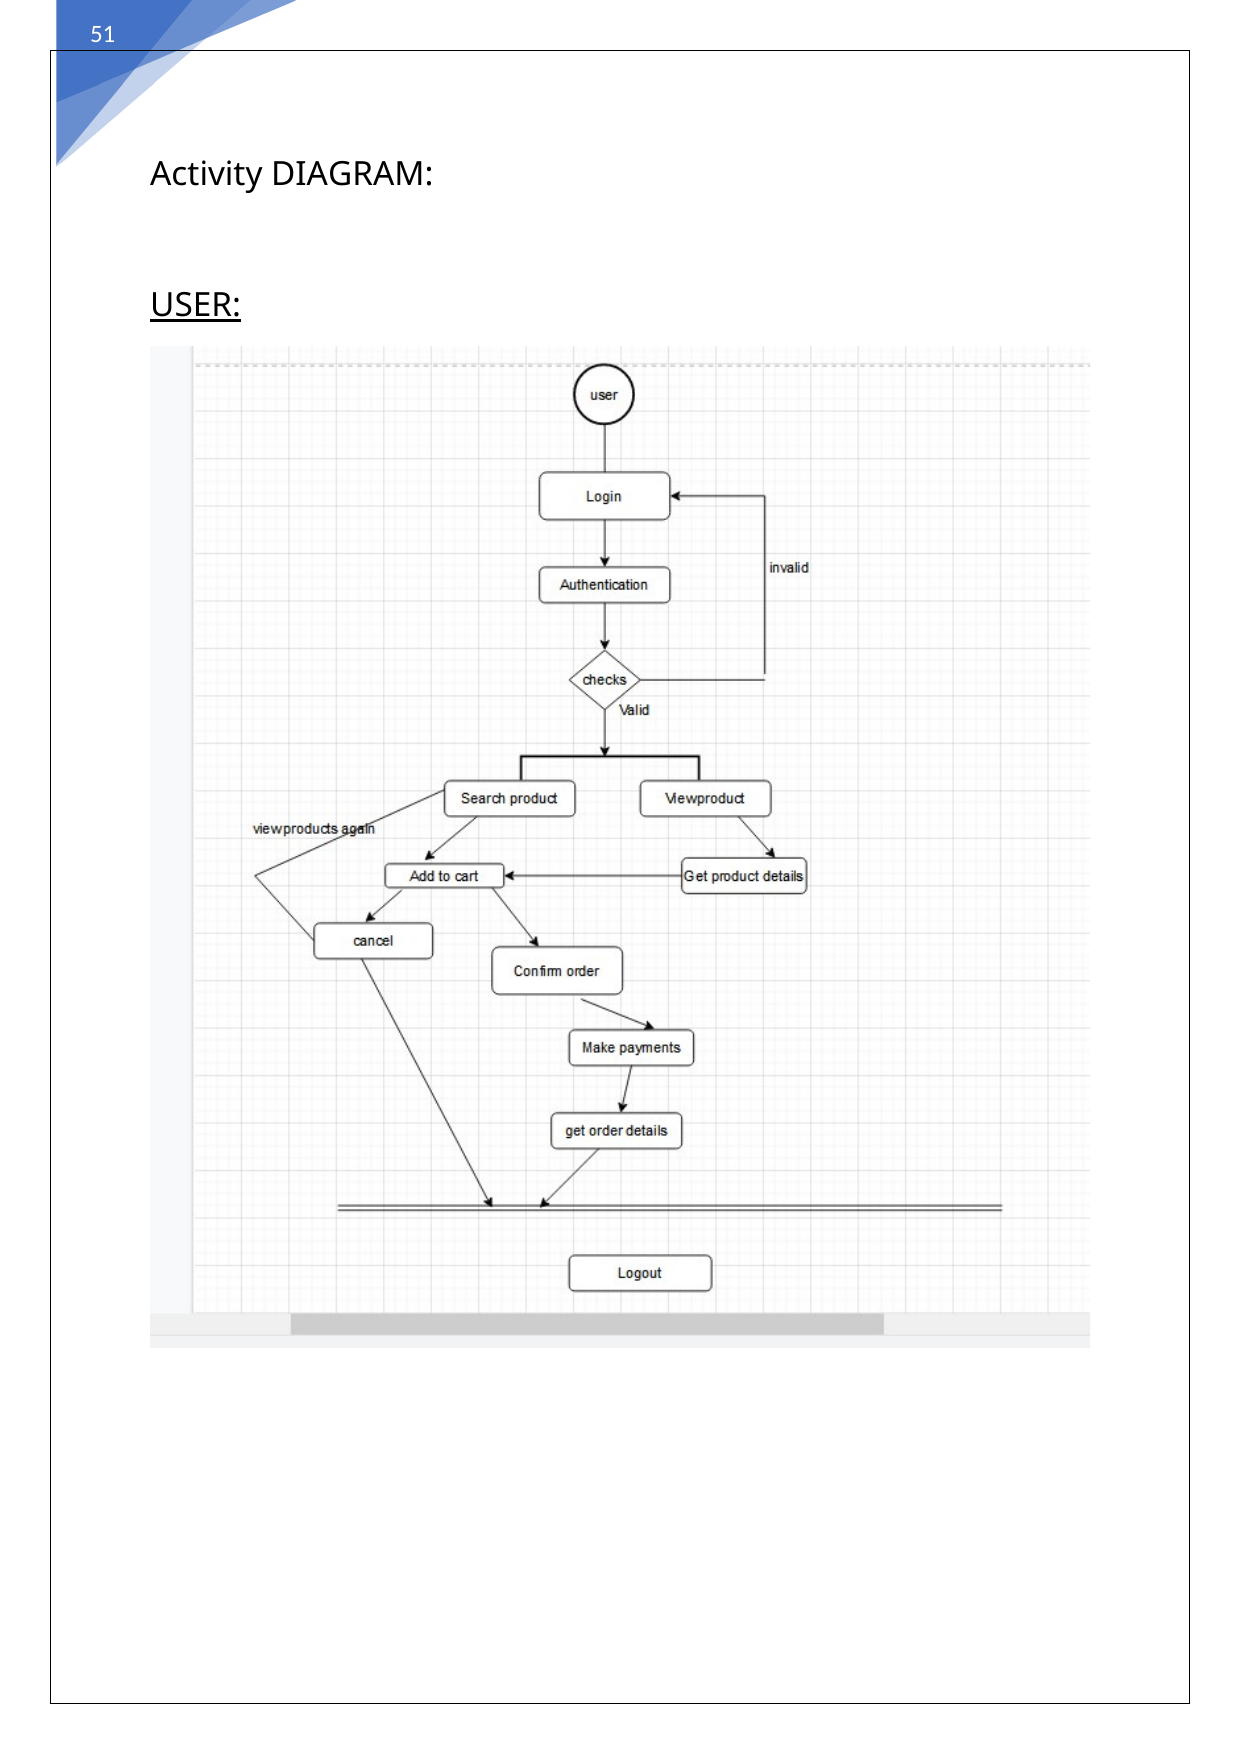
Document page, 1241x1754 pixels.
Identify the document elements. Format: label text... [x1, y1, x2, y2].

picture [150, 346, 1091, 1348]
picture [56, 51, 298, 168]
text Activity DIAGRAM: [150, 150, 1090, 195]
text USER: [150, 281, 1090, 327]
picture [56, 0, 298, 50]
